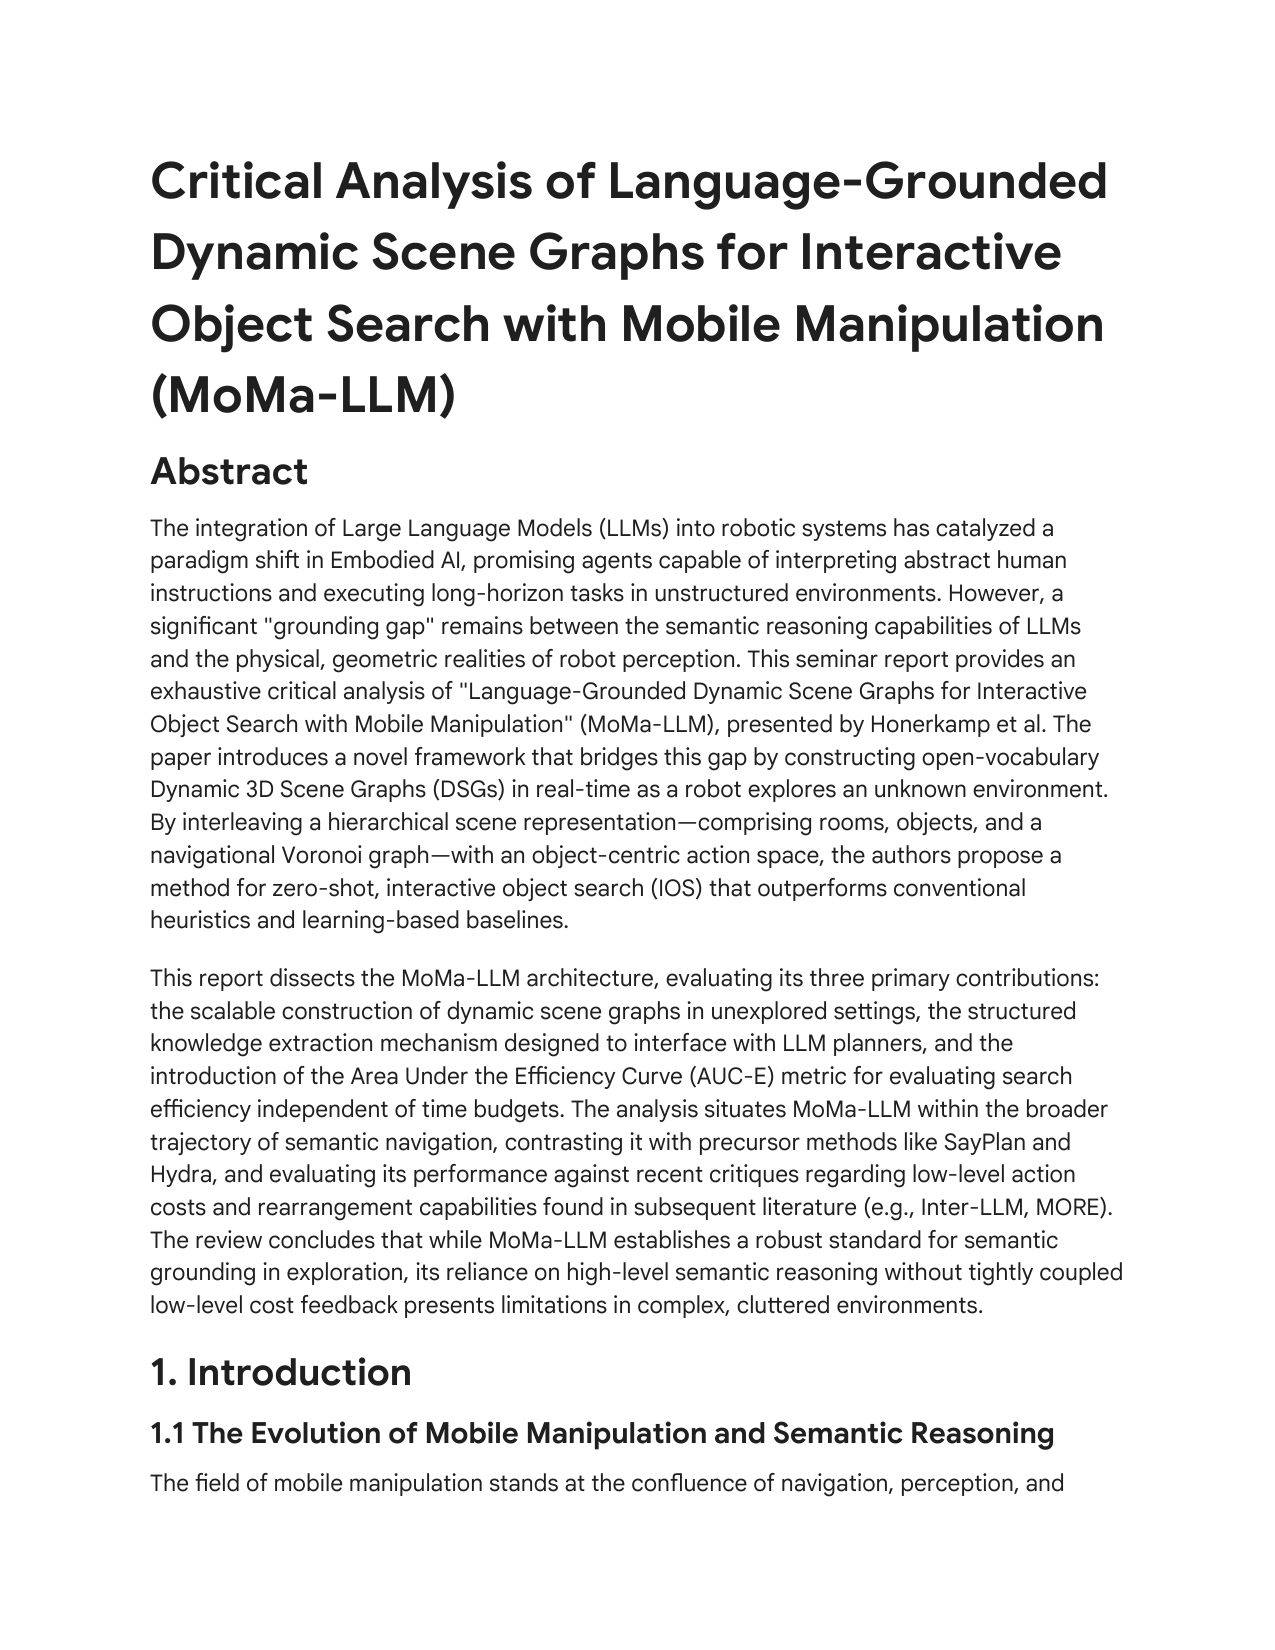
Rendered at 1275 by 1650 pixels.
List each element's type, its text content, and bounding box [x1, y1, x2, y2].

subtitle Critical Analysis of Language-Grounded Dynamic Scene Graphs for Interactive Object Search with Mobile Manipulation (MoMa-LLM) [150, 150, 1125, 427]
subtitle Abstract [150, 448, 1125, 495]
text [150, 1469, 1125, 1498]
subtitle 1. Introduction [150, 1349, 1125, 1396]
subtitle 1.1 The Evolution of Mobile Manipulation and Semantic Reasoning [150, 1415, 1125, 1452]
text This report dissects the MoMa-LLM architecture, evaluating its three primary contributions: the scalable construction of dynamic scene graphs in unexplored settings, the structured knowledge extraction mechanism designed to interface with LLM planners, and the introduction of the Area Under the Efficiency Curve (AUC-E) metric for evaluating search efficiency independent of time budgets. The analysis situates MoMa-LLM within the broader trajectory of semantic navigation, contrasting it with precursor methods like SayPlan and Hydra, and evaluating its performance against recent critiques regarding low-level action costs and rearrangement capabilities found in subsequent literature (e.g., Inter-LLM, MORE). The review concludes that while MoMa-LLM establishes a robust standard for semantic grounding in exploration, its reliance on high-level semantic reasoning without tightly coupled low-level cost feedback presents limitations in complex, cluttered environments. [150, 964, 1125, 1320]
text The integration of Large Language Models (LLMs) into robotic systems has catalyzed a paradigm shift in Embodied AI, promising agents capable of interpreting abstract human instructions and executing long-horizon tasks in unstructured environments. However, a significant "grounding gap" remains between the semantic reasoning capabilities of LLMs and the physical, geometric realities of robot perception. This seminar report provides an exhaustive critical analysis of "Language-Grounded Dynamic Scene Graphs for Interactive Object Search with Mobile Manipulation" (MoMa-LLM), presented by Honerkamp et al. The paper introduces a novel framework that bridges this gap by constructing open-vocabulary Dynamic 3D Scene Graphs (DSGs) in real-time as a robot explores an unknown environment. By interleaving a hierarchical scene representation—comprising rooms, objects, and a navigational Voronoi graph—with an object-centric action space, the authors propose a method for zero-shot, interactive object search (IOS) that outperforms conventional heuristics and learning-based baselines. [150, 514, 1125, 935]
